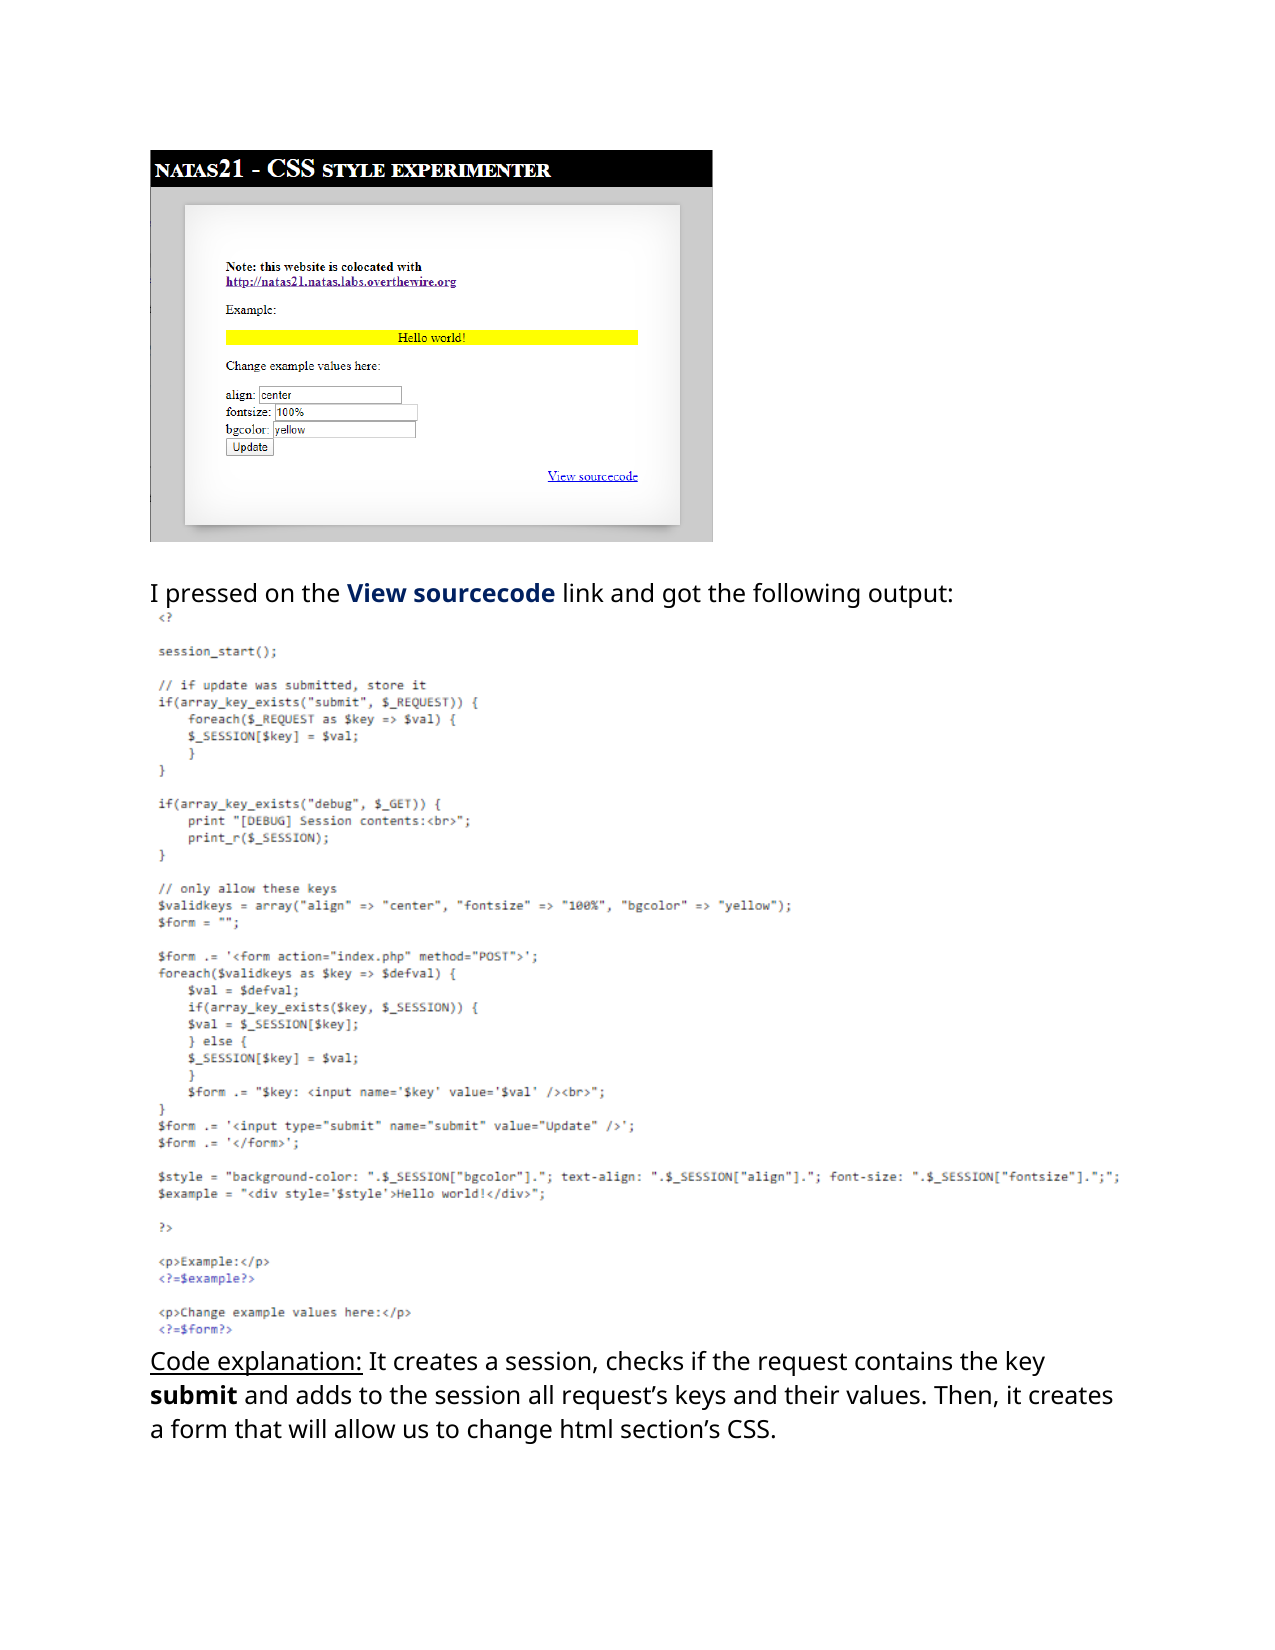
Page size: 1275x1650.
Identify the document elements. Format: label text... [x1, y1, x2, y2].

picture [150, 150, 713, 542]
text Code explanation: It creates a session, checks if the request contains the key submit and adds to the session all request’s keys and their values. Then, it creates a form that will allow us to change html section’s CSS. [150, 1344, 1125, 1446]
text I pressed on the View sourcecode link and got the following output: [150, 576, 1125, 610]
picture [150, 610, 1125, 1344]
